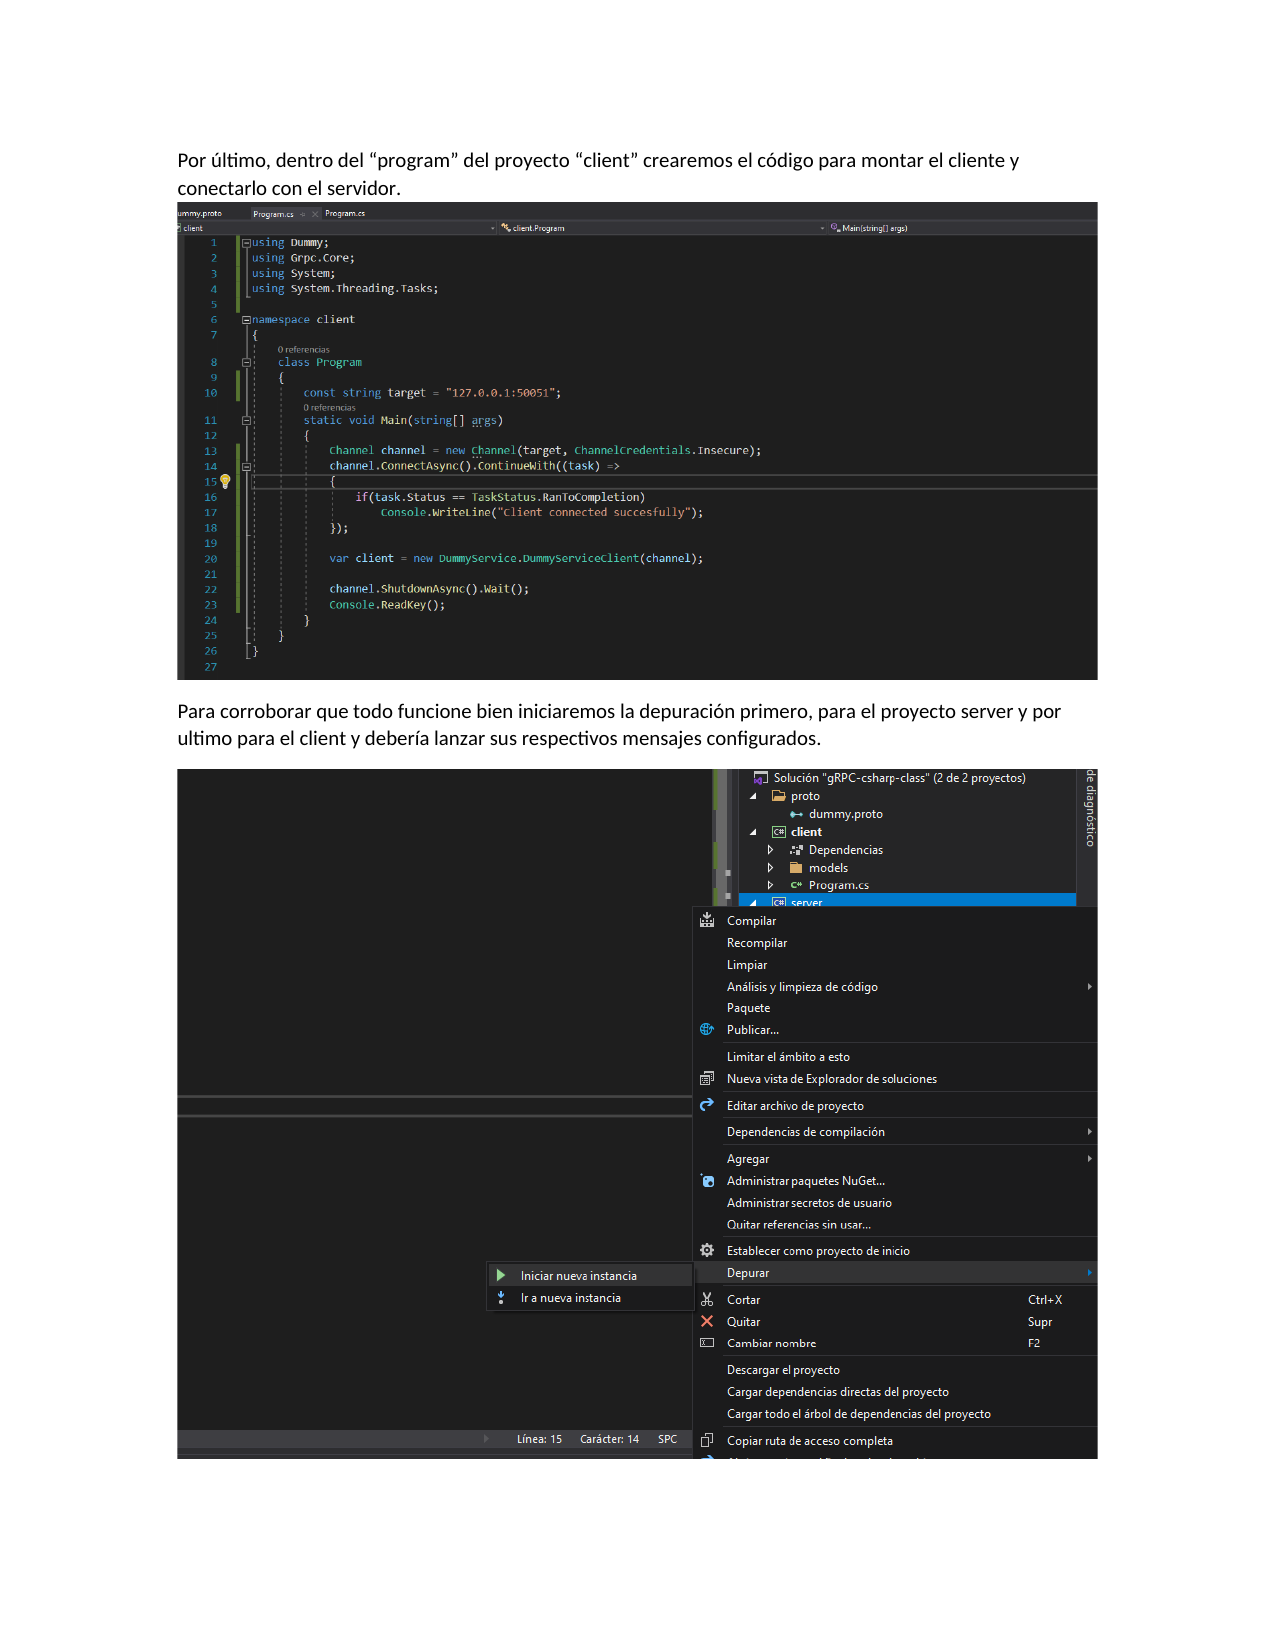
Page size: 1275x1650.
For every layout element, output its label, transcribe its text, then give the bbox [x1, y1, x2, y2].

picture [177, 202, 1098, 680]
picture [177, 769, 1098, 1459]
text Para corroborar que todo funcione bien iniciaremos la depuración primero, para el proyecto server y por ultimo para el client y debería lanzar sus respectivos mensajes configurados. [177, 698, 1098, 751]
text Por último, dentro del “program” del proyecto “client” crearemos el código para montar el cliente y conectarlo con el servidor. [177, 148, 1098, 202]
